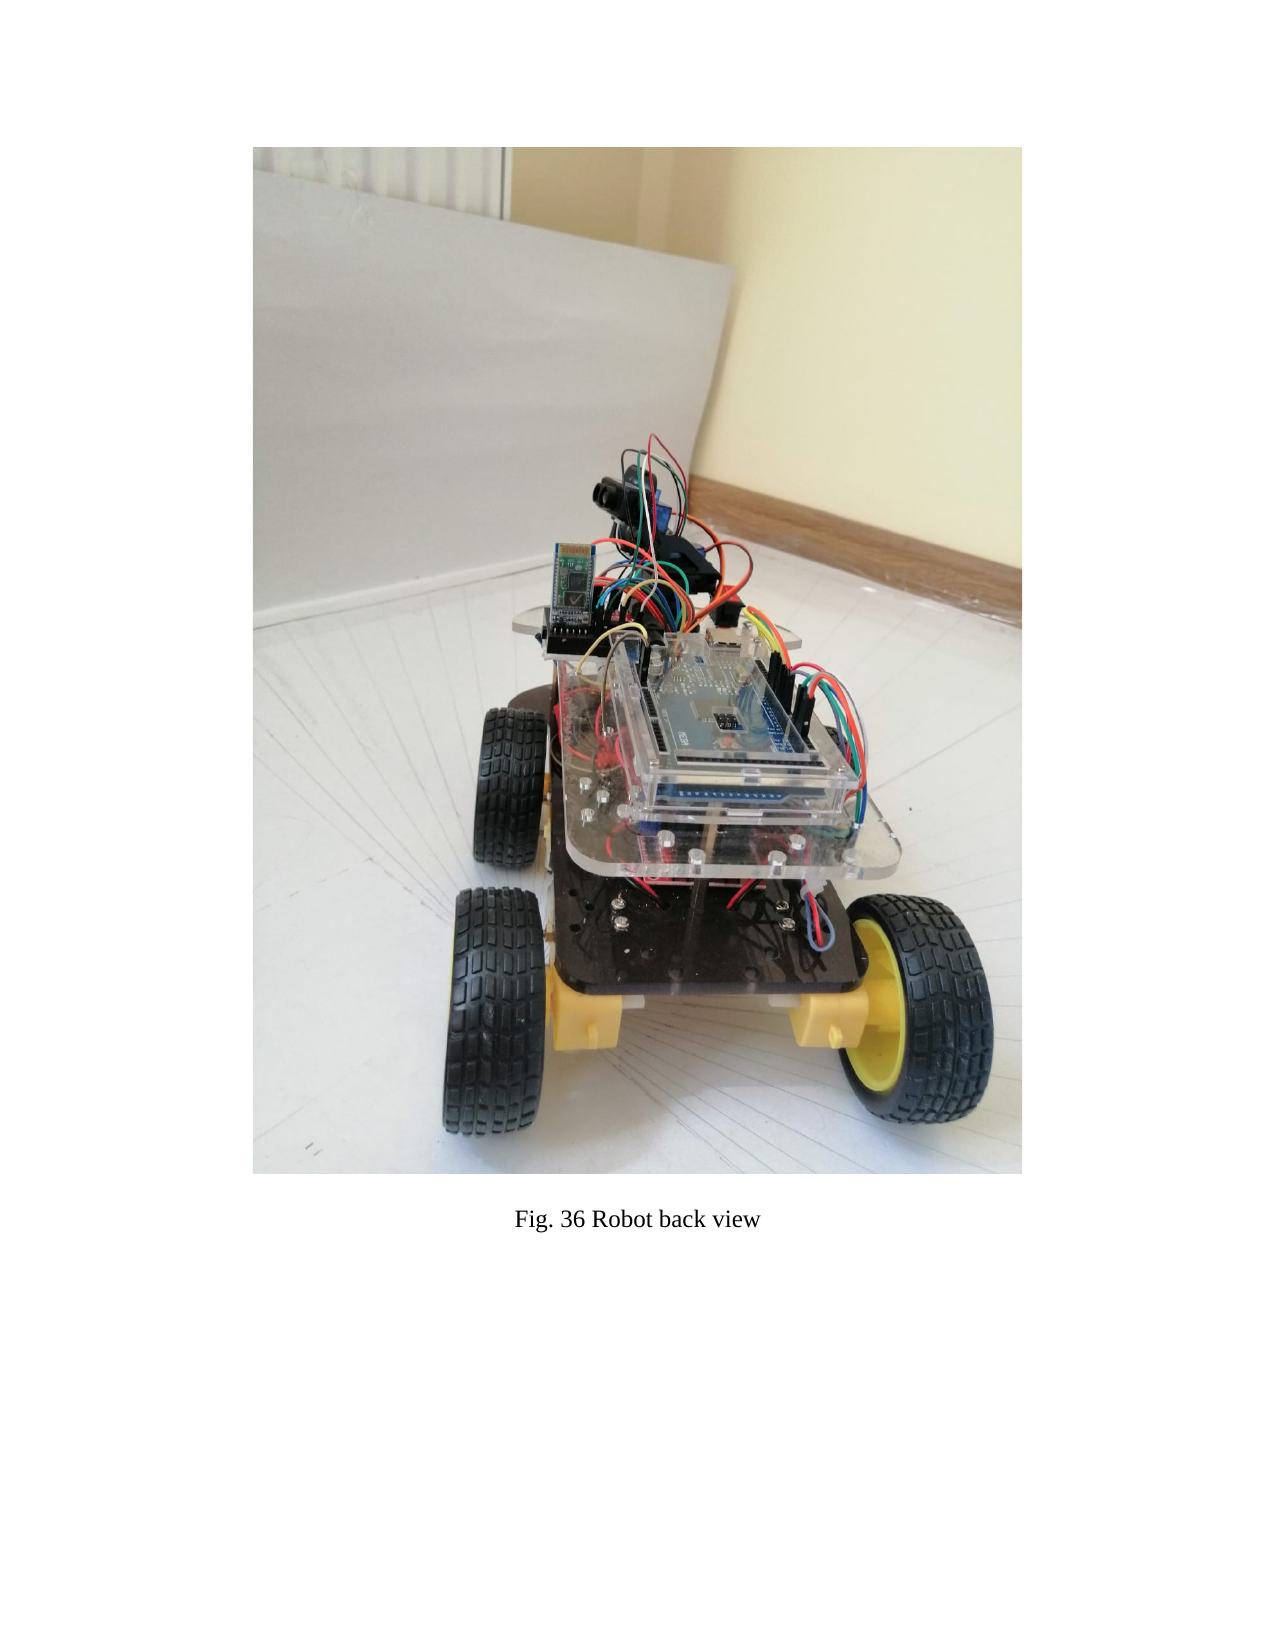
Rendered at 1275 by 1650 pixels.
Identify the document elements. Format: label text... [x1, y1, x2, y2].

text Fig. 36 Robot back view [148, 1204, 1127, 1232]
picture [252, 147, 1023, 1174]
